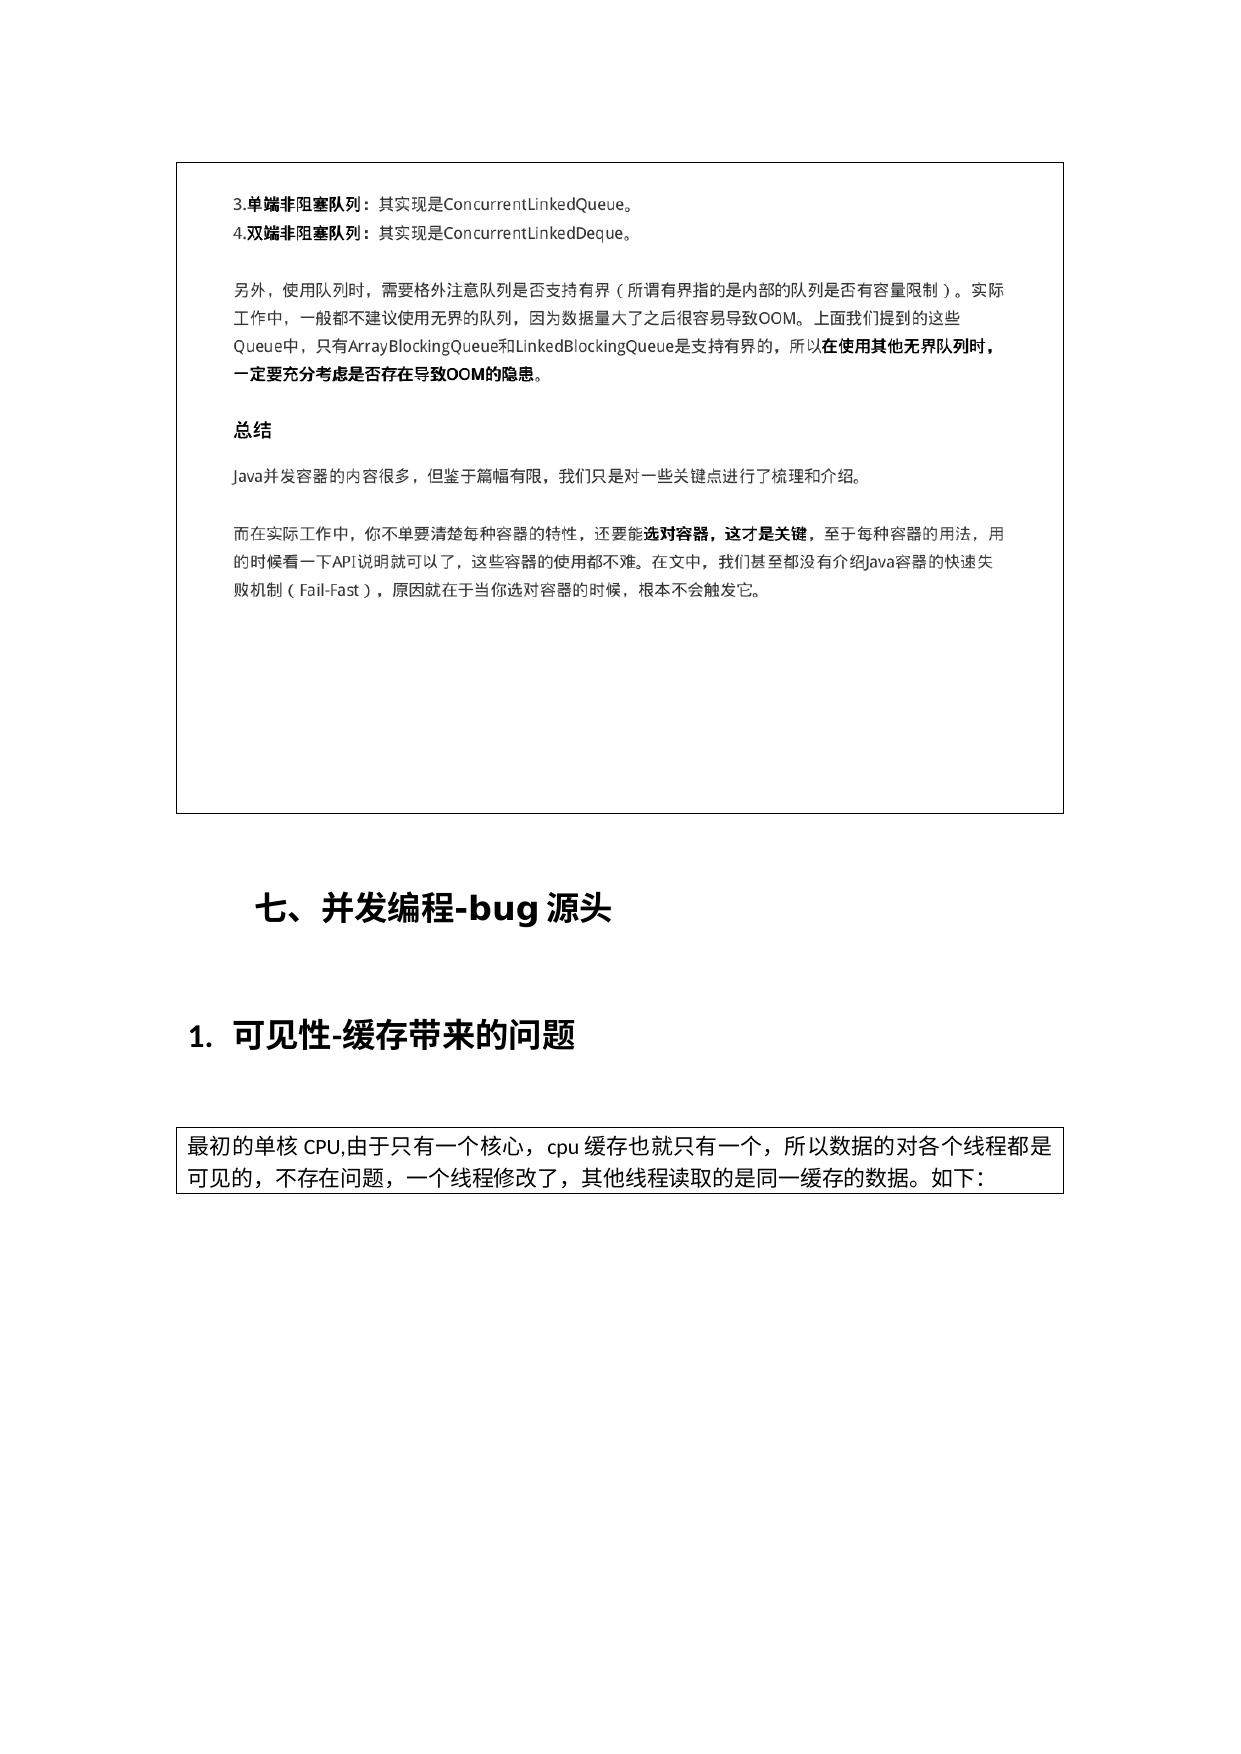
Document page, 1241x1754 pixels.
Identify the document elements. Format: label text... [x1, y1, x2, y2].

subtitle 可见性-缓存带来的问题 [187, 1000, 1053, 1065]
subtitle 并发编程-bug源头 [187, 874, 1053, 939]
picture [187, 163, 1052, 630]
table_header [177, 163, 1063, 813]
table_header 最初的单核CPU,由于只有一个核心，cpu缓存也就只有一个，所以数据的对各个线程都是可见的，不存在问题，一个线程修改了，其他线程读取的是同一缓存的数据。如下： 一个线程对共享变量的修改，另外一个线程能够立刻看到，我们称为可见性。 多核时代：每个核心都有自己的缓存 [177, 1128, 1063, 1193]
